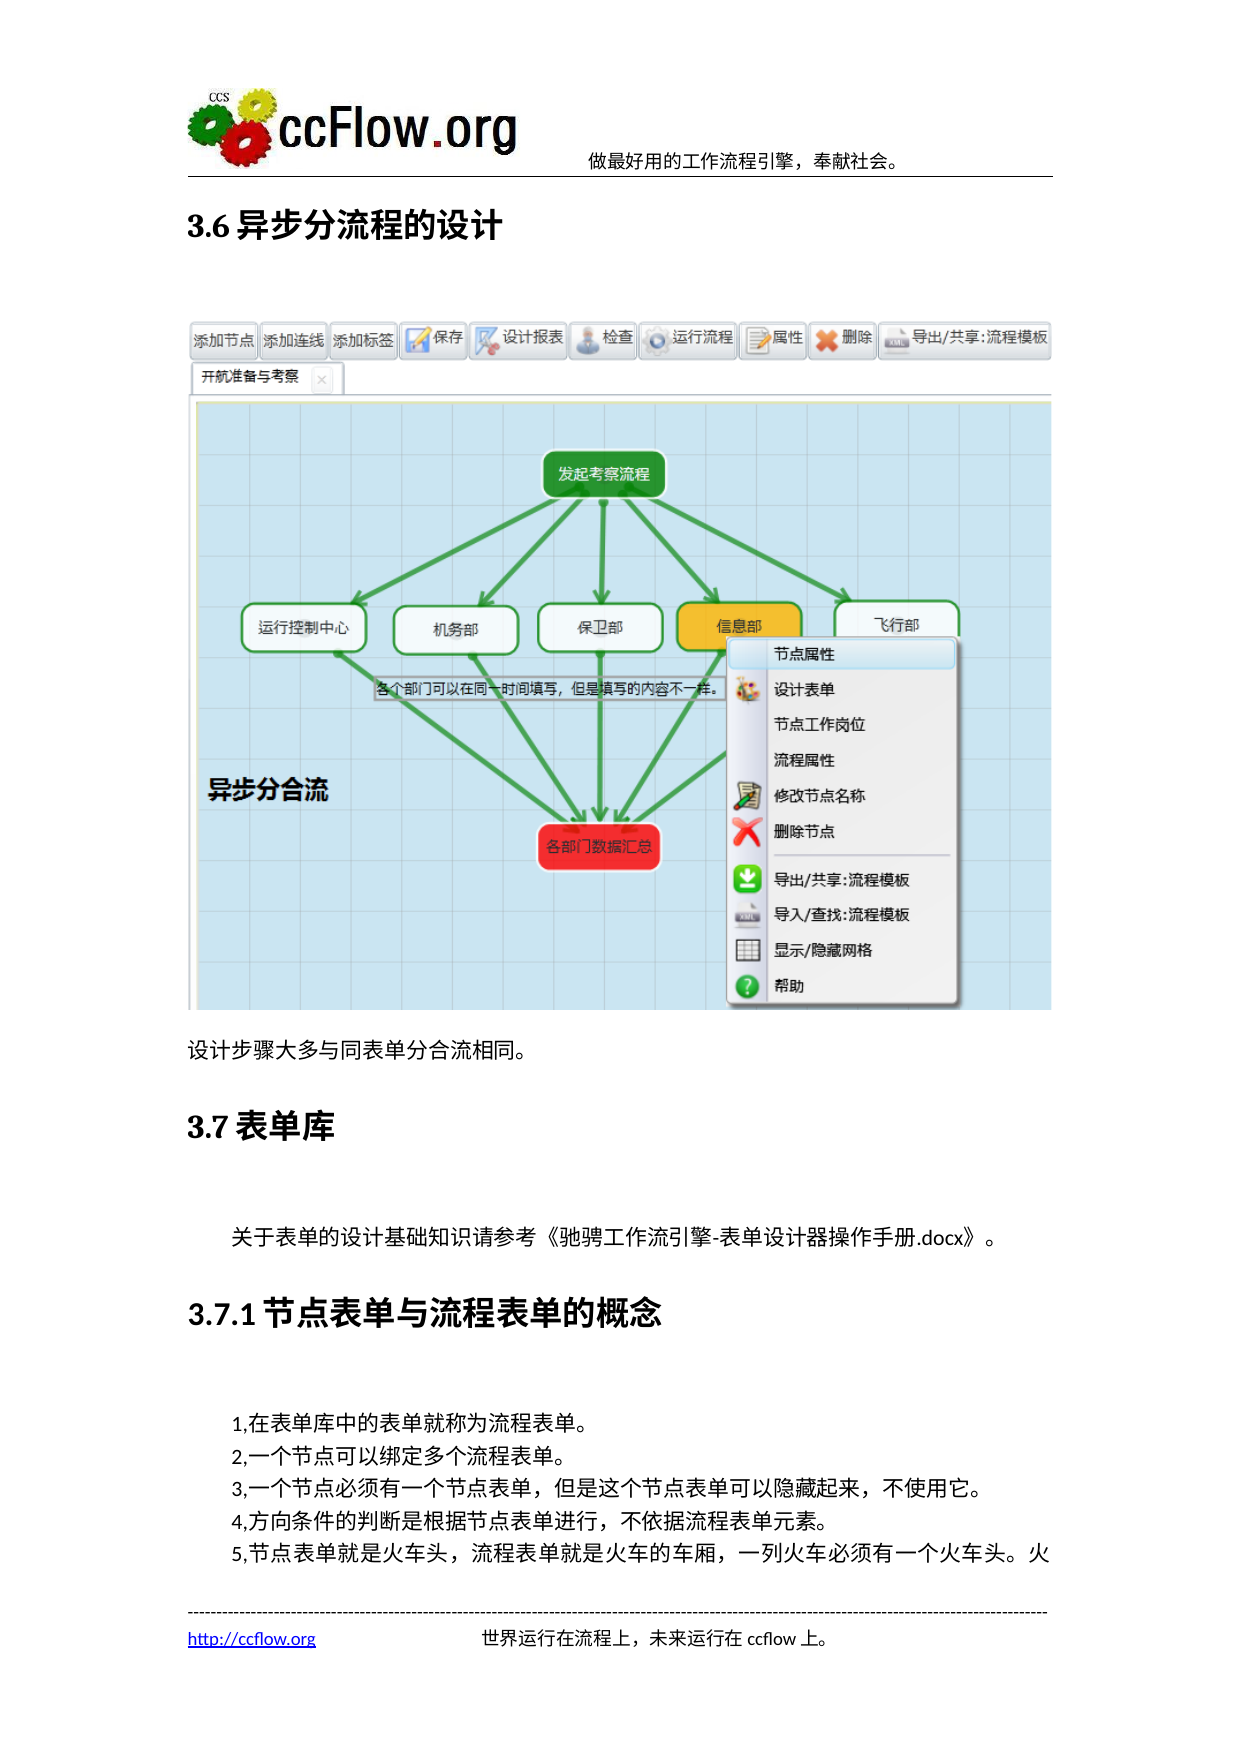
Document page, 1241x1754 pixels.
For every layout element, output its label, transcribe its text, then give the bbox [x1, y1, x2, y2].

text 5,节点表单就是火车头，流程表单就是火车的车厢，一列火车必须有一个火车头。火车头+车厢才组成一列火车，一个车厢可以与其它的火车头挂接。这就是节点表单与流程表单的关系。 [187, 1536, 1053, 1568]
picture [187, 88, 521, 169]
subtitle 3.7表单库 [187, 1092, 1053, 1157]
text 1,在表单库中的表单就称为流程表单。 [187, 1406, 1053, 1438]
picture [187, 317, 1052, 1010]
subtitle 3.7.1节点表单与流程表单的概念 [187, 1279, 1053, 1344]
text 关于表单的设计基础知识请参考《驰骋工作流引擎-表单设计器操作手册.docx》。 [187, 1219, 1053, 1252]
subtitle 3.6异步分流程的设计 [187, 190, 1053, 255]
text 2,一个节点可以绑定多个流程表单。 [187, 1438, 1053, 1471]
text 4,方向条件的判断是根据节点表单进行，不依据流程表单元素。 [187, 1503, 1053, 1536]
text 3,一个节点必须有一个节点表单，但是这个节点表单可以隐藏起来，不使用它。 [187, 1471, 1053, 1503]
text 设计步骤大多与同表单分合流相同。 [187, 1032, 1053, 1065]
